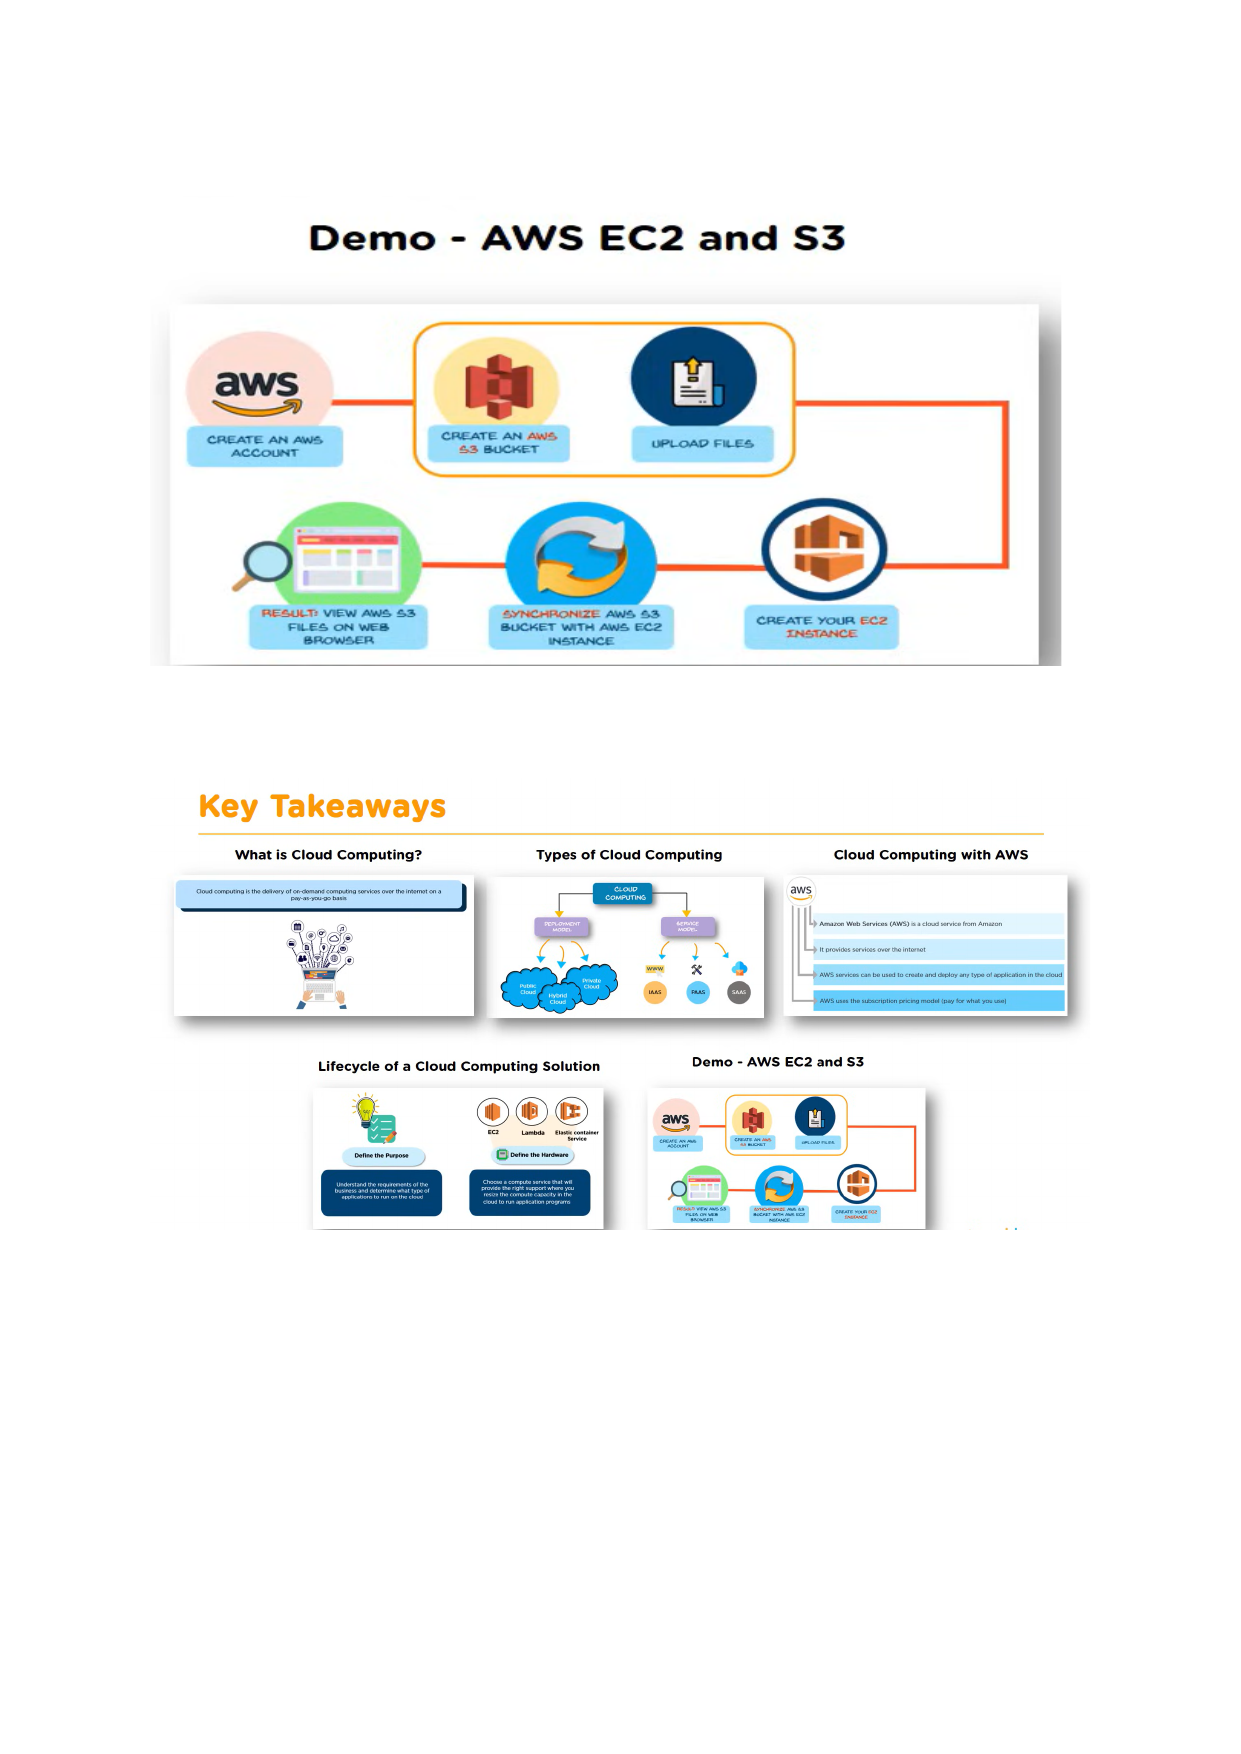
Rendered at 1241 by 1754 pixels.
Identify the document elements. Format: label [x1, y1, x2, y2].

picture [150, 778, 1091, 1230]
picture [150, 196, 1062, 666]
